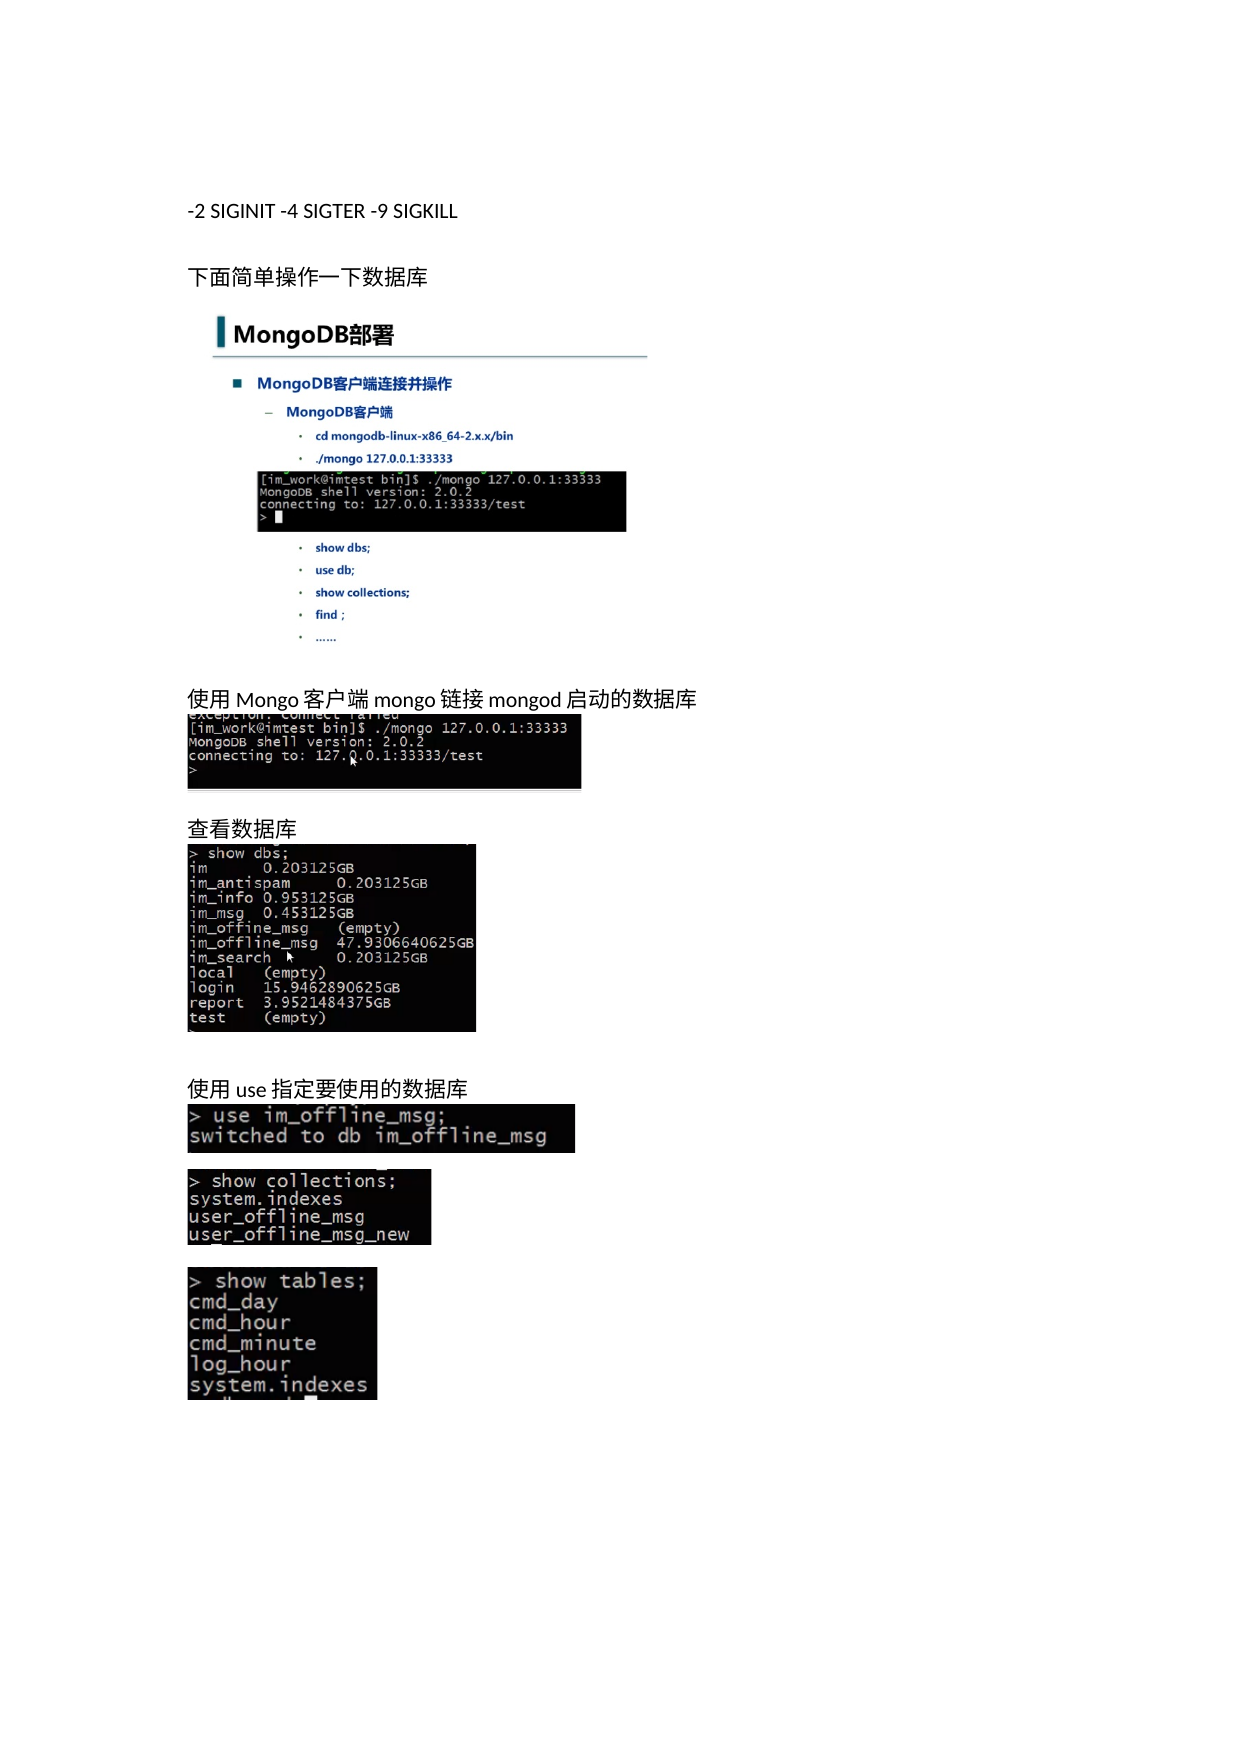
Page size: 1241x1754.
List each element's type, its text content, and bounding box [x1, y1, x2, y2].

picture [187, 714, 582, 793]
picture [187, 844, 477, 1032]
picture [187, 292, 648, 647]
picture [187, 1104, 575, 1153]
text 使用Mongo客户端mongo链接mongod启动的数据库 [187, 682, 1053, 714]
picture [187, 1267, 378, 1400]
text 下面简单操作一下数据库 [187, 259, 1053, 292]
text 查看数据库 [187, 812, 1053, 844]
text 使用use指定要使用的数据库 [187, 1072, 1053, 1104]
picture [187, 1169, 432, 1245]
text -2 SIGINIT -4 SIGTER -9 SIGKILL [187, 194, 1053, 227]
